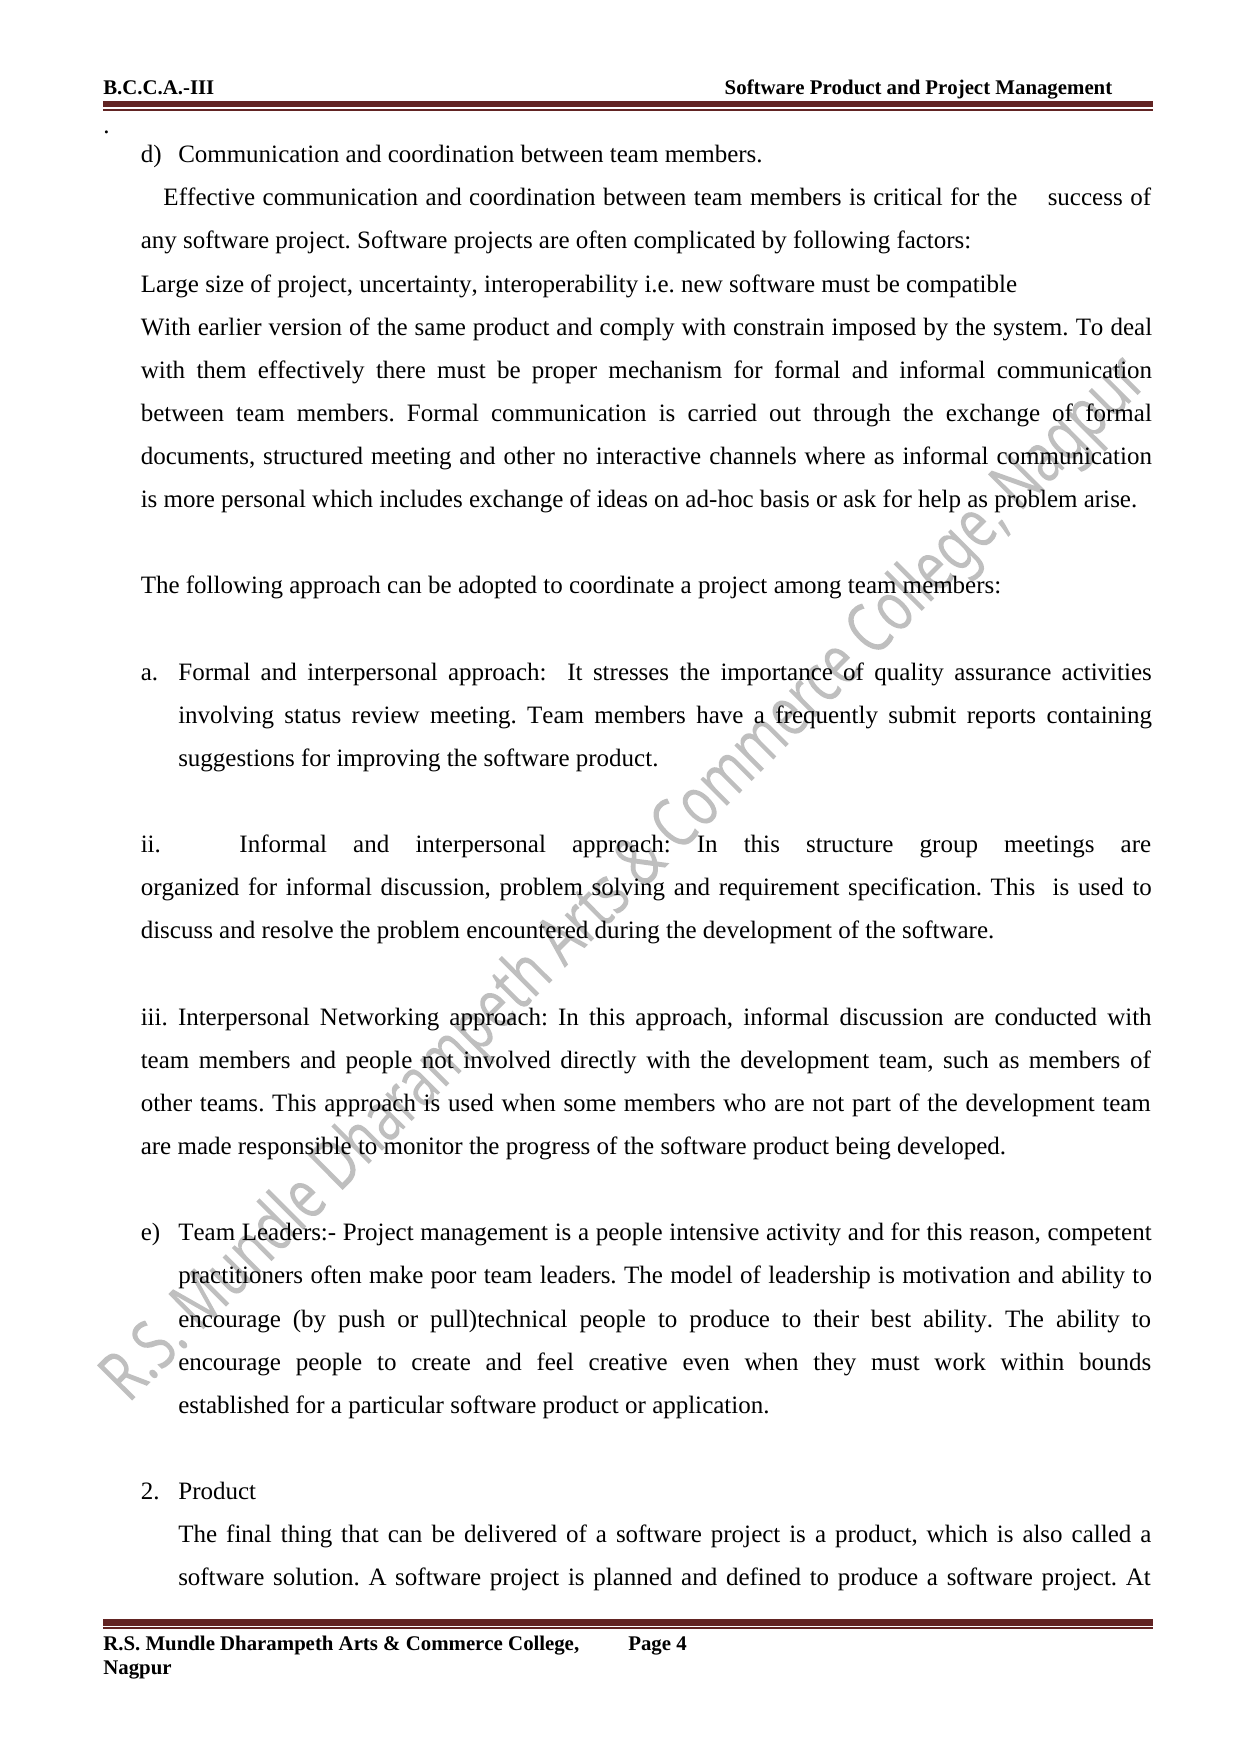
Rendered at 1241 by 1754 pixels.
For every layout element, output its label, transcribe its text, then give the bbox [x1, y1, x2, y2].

list Team Leaders:- Project management is a people intensive activity and for this reason, competent practitioners often make poor team leaders. The model of leadership is motivation and ability to encourage (by push or pull)technical people to produce to their best ability. The ability to encourage people to create and feel creative even when they must work within bounds established for a particular software product or application. [141, 1217, 1153, 1419]
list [178, 1519, 1153, 1591]
text Effective communication and coordination between team members is critical for the success of any software project. Software projects are often complicated by following factors: [141, 182, 1153, 254]
list Formal and interpersonal approach: It stresses the importance of quality assurance activities involving status review meeting. Team members have a frequently submit reports containing suggestions for improving the software product. [141, 657, 1153, 772]
list Product [141, 1476, 1153, 1505]
list Communication and coordination between team members. [141, 139, 1153, 168]
text ii. Informal and interpersonal approach: In this structure group meetings are organized for informal discussion, problem solving and requirement specification. This is used to discuss and resolve the problem encountered during the development of the software. [141, 829, 1153, 944]
text The following approach can be adopted to coordinate a project among team members: [141, 571, 1153, 599]
text With earlier version of the same product and comply with constrain imposed by the system. To deal with them effectively there must be proper mechanism for formal and informal communication between team members. Formal communication is carried out through the exchange of formal documents, structured meeting and other no interactive channels where as informal communication is more personal which includes exchange of ideas on ad-hoc basis or ask for help as problem arise. [141, 312, 1153, 513]
text Large size of project, uncertainty, interoperability i.e. new software must be compatible [141, 269, 1153, 297]
text iii. Interpersonal Networking approach: In this approach, informal discussion are conducted with team members and people not involved directly with the development team, such as members of other teams. This approach is used when some members who are not part of the development team are made responsible to monitor the progress of the software product being developed. [141, 1002, 1153, 1160]
